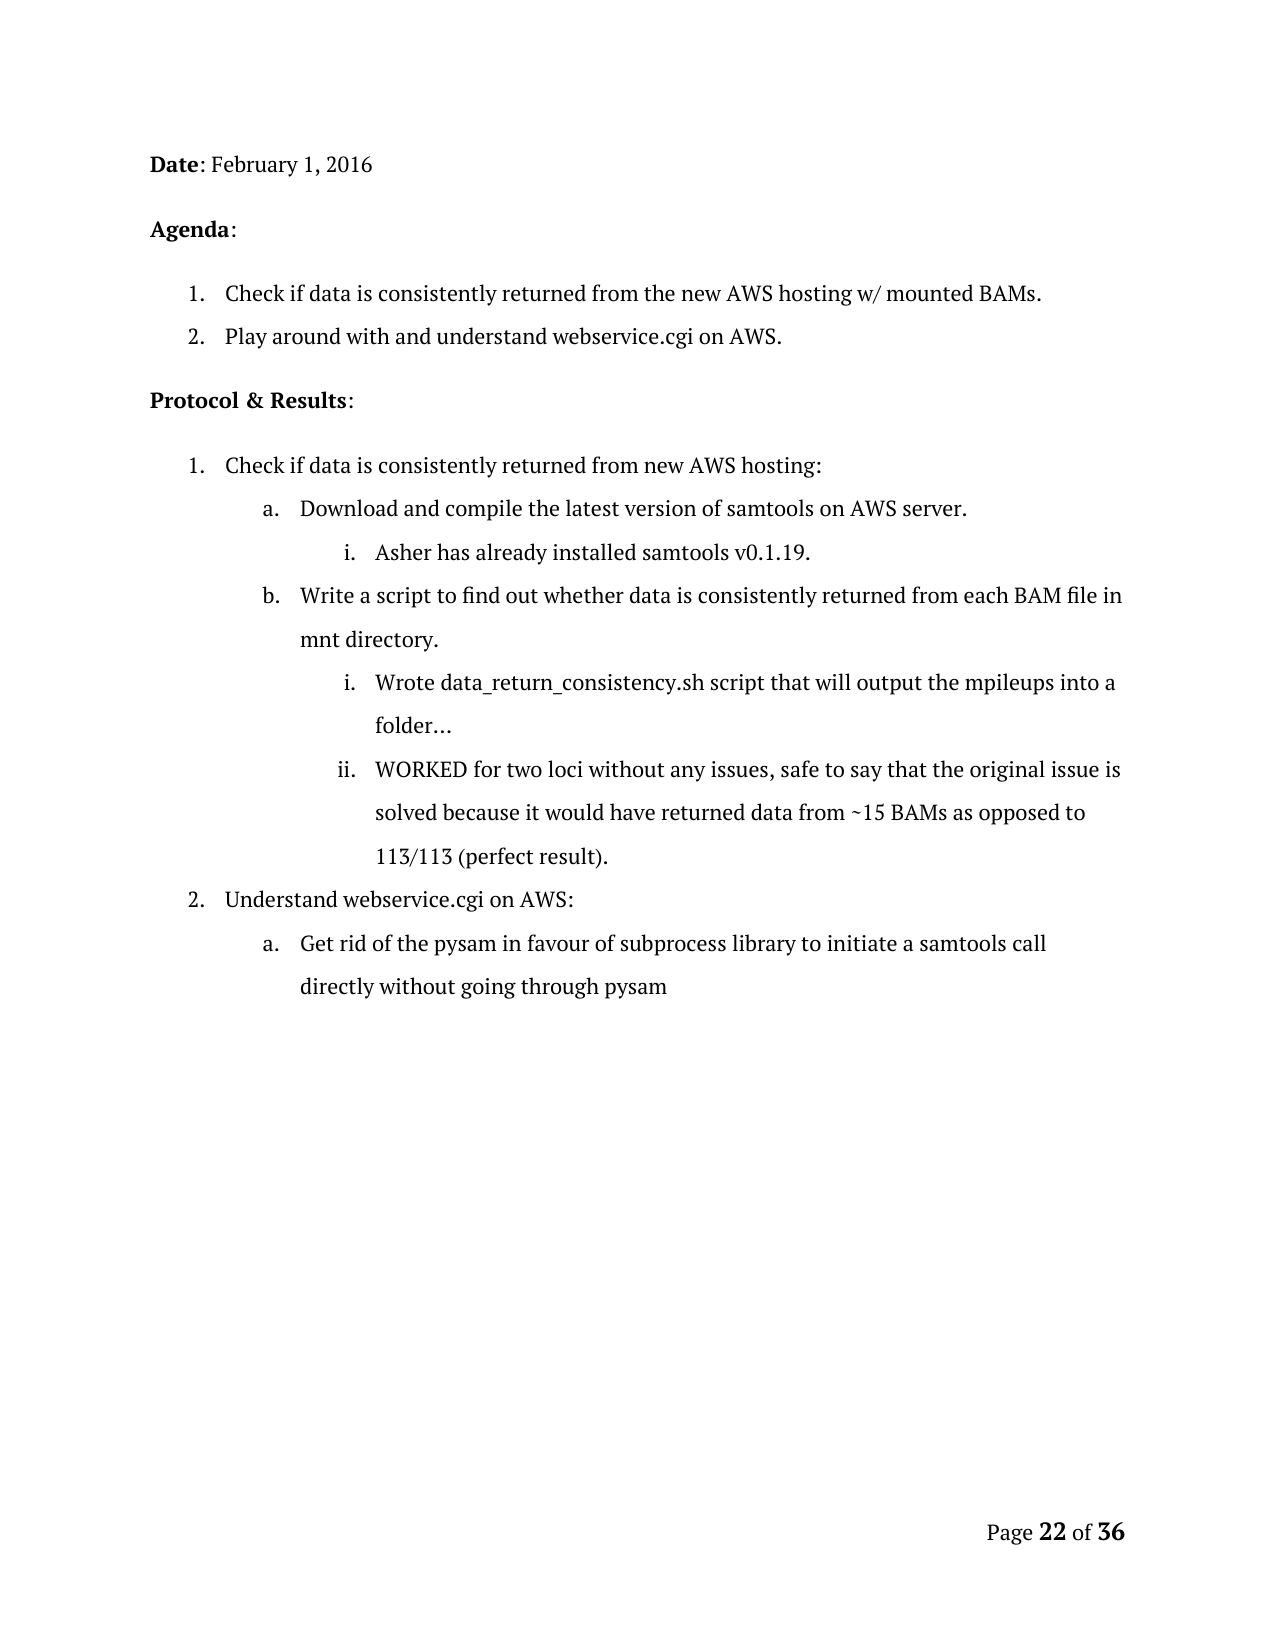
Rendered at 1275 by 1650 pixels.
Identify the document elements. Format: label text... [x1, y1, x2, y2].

list Wrote data_return_consistency.sh script that will output the mpileups into a folder… [356, 668, 1125, 740]
list Check if data is consistently returned from the new AWS hosting w/ mounted BAMs. [187, 278, 1125, 307]
list Get rid of the pysam in favour of subprocess library to initiate a samtools call directly without going through pysam [262, 928, 1125, 1001]
text Protocol & Results: [150, 386, 1125, 415]
text Date: February 1, 2016 [150, 150, 1125, 179]
list Play around with and understand webservice.cgi on AWS. [187, 322, 1125, 351]
list Write a script to find out whether data is consistently returned from each BAM file in mnt directory. [262, 581, 1125, 653]
list WORKED for two loci without any issues, safe to say that the original issue is solved because it would have returned data from ~15 BAMs as opposed to 113/113 (perfect result). [356, 754, 1125, 870]
list Download and compile the latest version of samtools on AWS server. [262, 494, 1125, 523]
list Check if data is consistently returned from new AWS hosting: [187, 451, 1125, 479]
text Agenda: [150, 214, 1125, 243]
list Asher has already installed samtools v0.1.19. [356, 537, 1125, 566]
list Understand webservice.cgi on AWS: [187, 885, 1125, 914]
